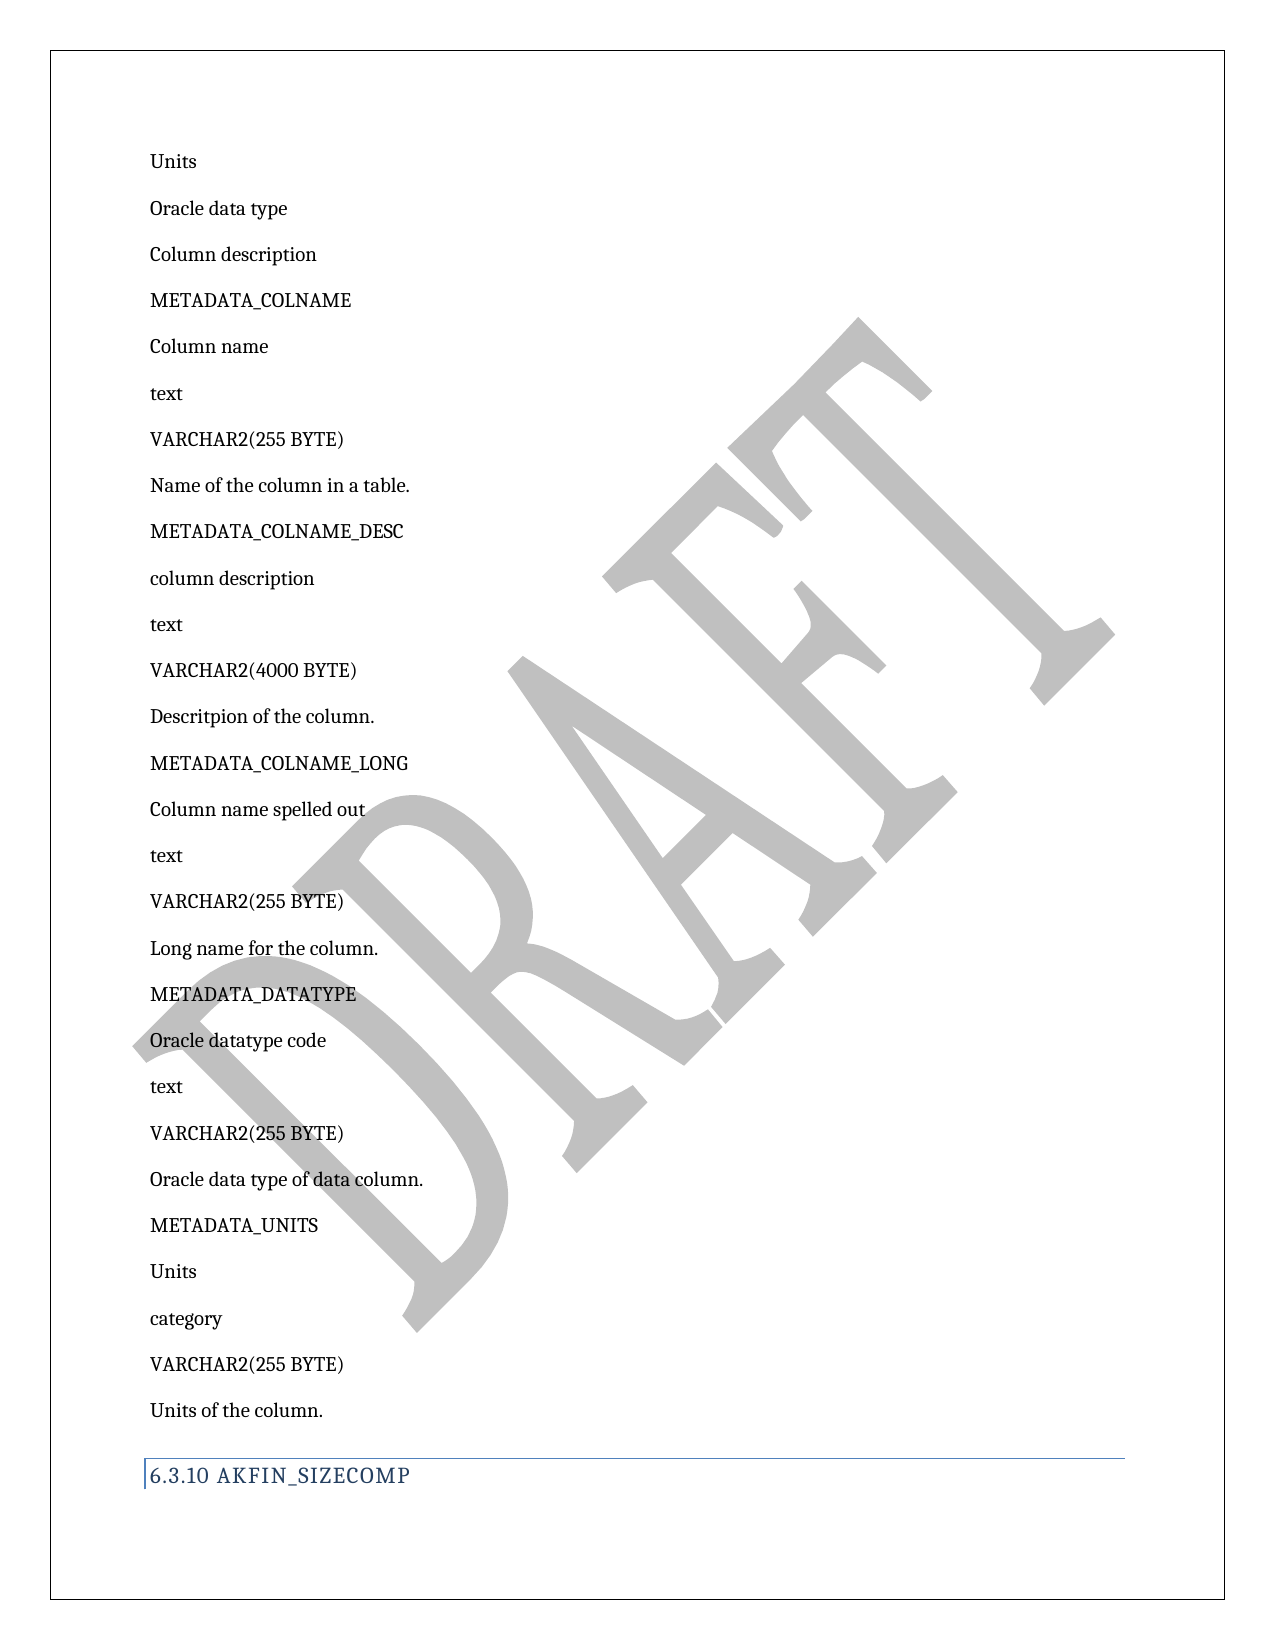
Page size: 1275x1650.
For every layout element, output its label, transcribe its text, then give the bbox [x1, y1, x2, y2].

text Name of the column in a table. [150, 474, 1125, 498]
text Units of the column. [150, 1399, 1125, 1423]
text METADATA_COLNAME [150, 289, 1125, 313]
text Units [150, 150, 1125, 174]
text METADATA_UNITS [150, 1214, 1125, 1238]
text column description [150, 566, 1125, 590]
text Oracle data type [150, 196, 1125, 220]
text text [150, 612, 1125, 636]
text Column description [150, 242, 1125, 266]
text METADATA_COLNAME_LONG [150, 751, 1125, 775]
text VARCHAR2(255 BYTE) [150, 1352, 1125, 1376]
text text [150, 1075, 1125, 1099]
text VARCHAR2(4000 BYTE) [150, 659, 1125, 683]
text Column name [150, 335, 1125, 359]
text VARCHAR2(255 BYTE) [150, 427, 1125, 451]
text Column name spelled out [150, 797, 1125, 821]
text METADATA_COLNAME_DESC [150, 520, 1125, 544]
subtitle 6.3.10 AKFIN_SIZECOMP [146, 1459, 1125, 1489]
text VARCHAR2(255 BYTE) [150, 1121, 1125, 1145]
text METADATA_DATATYPE [150, 982, 1125, 1006]
text VARCHAR2(255 BYTE) [150, 890, 1125, 914]
text text [150, 844, 1125, 868]
text Units [150, 1260, 1125, 1284]
text Oracle data type of data column. [150, 1167, 1125, 1191]
text text [150, 381, 1125, 405]
text category [150, 1306, 1125, 1330]
text Oracle datatype code [150, 1029, 1125, 1053]
text Long name for the column. [150, 936, 1125, 960]
text Descritpion of the column. [150, 705, 1125, 729]
